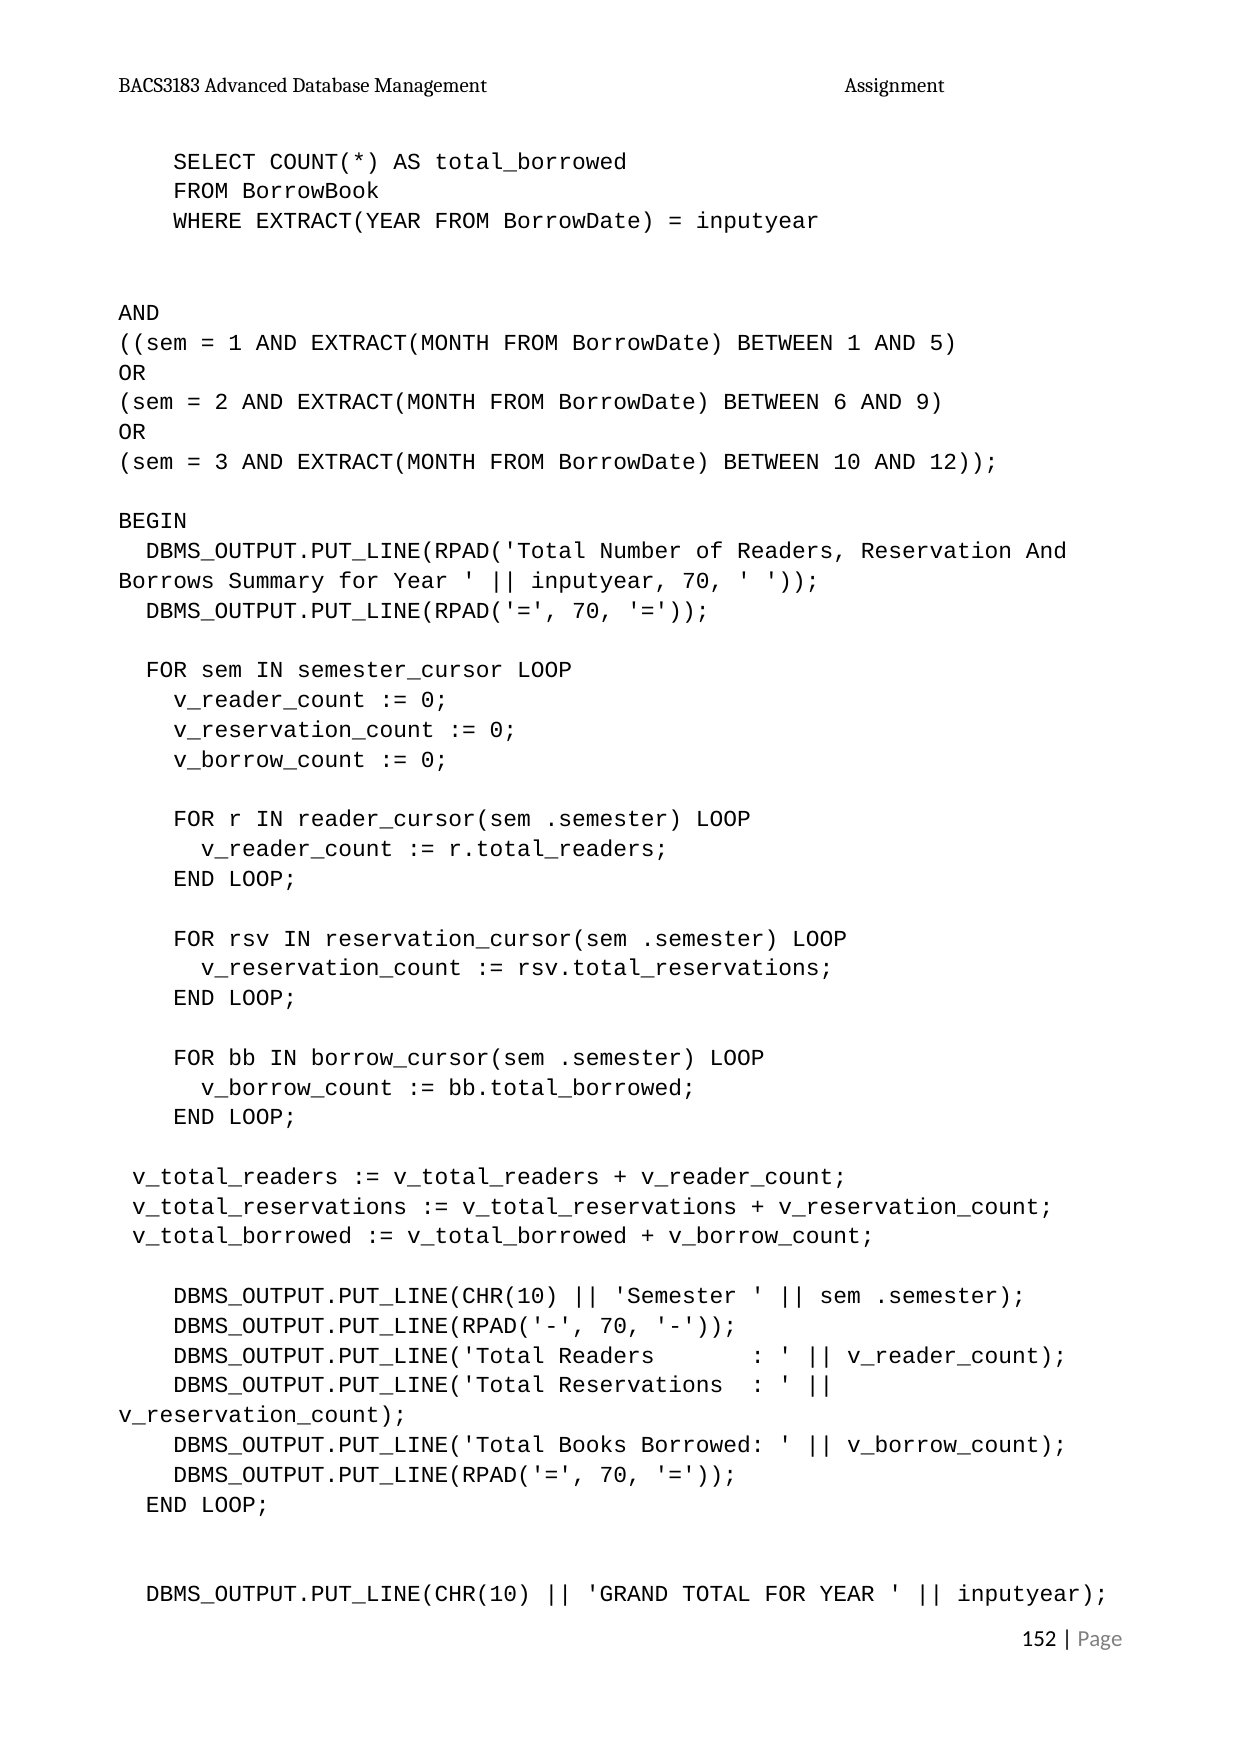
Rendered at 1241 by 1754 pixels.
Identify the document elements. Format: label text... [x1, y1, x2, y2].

text v_total_readers := v_total_readers + v_reader_count; [118, 1165, 1122, 1191]
text v_reservation_count := 0; [118, 718, 1122, 744]
text v_total_borrowed := v_total_borrowed + v_borrow_count; [118, 1225, 1122, 1251]
text SELECT COUNT(*) AS total_borrowed [118, 150, 1122, 176]
text WHERE EXTRACT(YEAR FROM BorrowDate) = inputyear [118, 209, 1122, 236]
text DBMS_OUTPUT.PUT_LINE(RPAD('-', 70, '-')); [118, 1314, 1122, 1340]
text DBMS_OUTPUT.PUT_LINE(RPAD('=', 70, '=')); [118, 599, 1122, 625]
text v_reader_count := r.total_readers; [118, 838, 1122, 863]
text END LOOP; [118, 987, 1122, 1012]
text FOR r IN reader_cursor(sem .semester) LOOP [118, 808, 1122, 834]
text DBMS_OUTPUT.PUT_LINE('Total Reservations : ' || v_reservation_count); [118, 1374, 1122, 1429]
text FROM BorrowBook [118, 180, 1122, 206]
text FOR rsv IN reservation_cursor(sem .semester) LOOP [118, 927, 1122, 953]
text DBMS_OUTPUT.PUT_LINE(RPAD('Total Number of Readers, Reservation And Borrows Summary for Year ' || inputyear, 70, ' ')); [118, 540, 1122, 595]
text v_reader_count := 0; [118, 689, 1122, 714]
text BEGIN [118, 510, 1122, 536]
text FOR sem IN semester_cursor LOOP [118, 659, 1122, 685]
text AND [118, 301, 1122, 327]
text DBMS_OUTPUT.PUT_LINE(RPAD('=', 70, '=')); [118, 1463, 1122, 1489]
text DBMS_OUTPUT.PUT_LINE('Total Readers : ' || v_reader_count); [118, 1344, 1122, 1370]
text ((sem = 1 AND EXTRACT(MONTH FROM BorrowDate) BETWEEN 1 AND 5) [118, 331, 1122, 357]
text v_borrow_count := 0; [118, 748, 1122, 774]
text END LOOP; [118, 1493, 1122, 1519]
text DBMS_OUTPUT.PUT_LINE(CHR(10) || 'Semester ' || sem .semester); [118, 1284, 1122, 1310]
text (sem = 2 AND EXTRACT(MONTH FROM BorrowDate) BETWEEN 6 AND 9) [118, 391, 1122, 417]
text DBMS_OUTPUT.PUT_LINE('Total Books Borrowed: ' || v_borrow_count); [118, 1433, 1122, 1459]
text v_reservation_count := rsv.total_reservations; [118, 957, 1122, 983]
text END LOOP; [118, 867, 1122, 893]
text FOR bb IN borrow_cursor(sem .semester) LOOP [118, 1046, 1122, 1072]
text OR [118, 361, 1122, 387]
text DBMS_OUTPUT.PUT_LINE(CHR(10) || 'GRAND TOTAL FOR YEAR ' || inputyear); [118, 1582, 1122, 1608]
text END LOOP; [118, 1106, 1122, 1132]
text OR [118, 421, 1122, 446]
text (sem = 3 AND EXTRACT(MONTH FROM BorrowDate) BETWEEN 10 AND 12)); [118, 450, 1122, 476]
text v_total_reservations := v_total_reservations + v_reservation_count; [118, 1195, 1122, 1221]
text v_borrow_count := bb.total_borrowed; [118, 1076, 1122, 1102]
